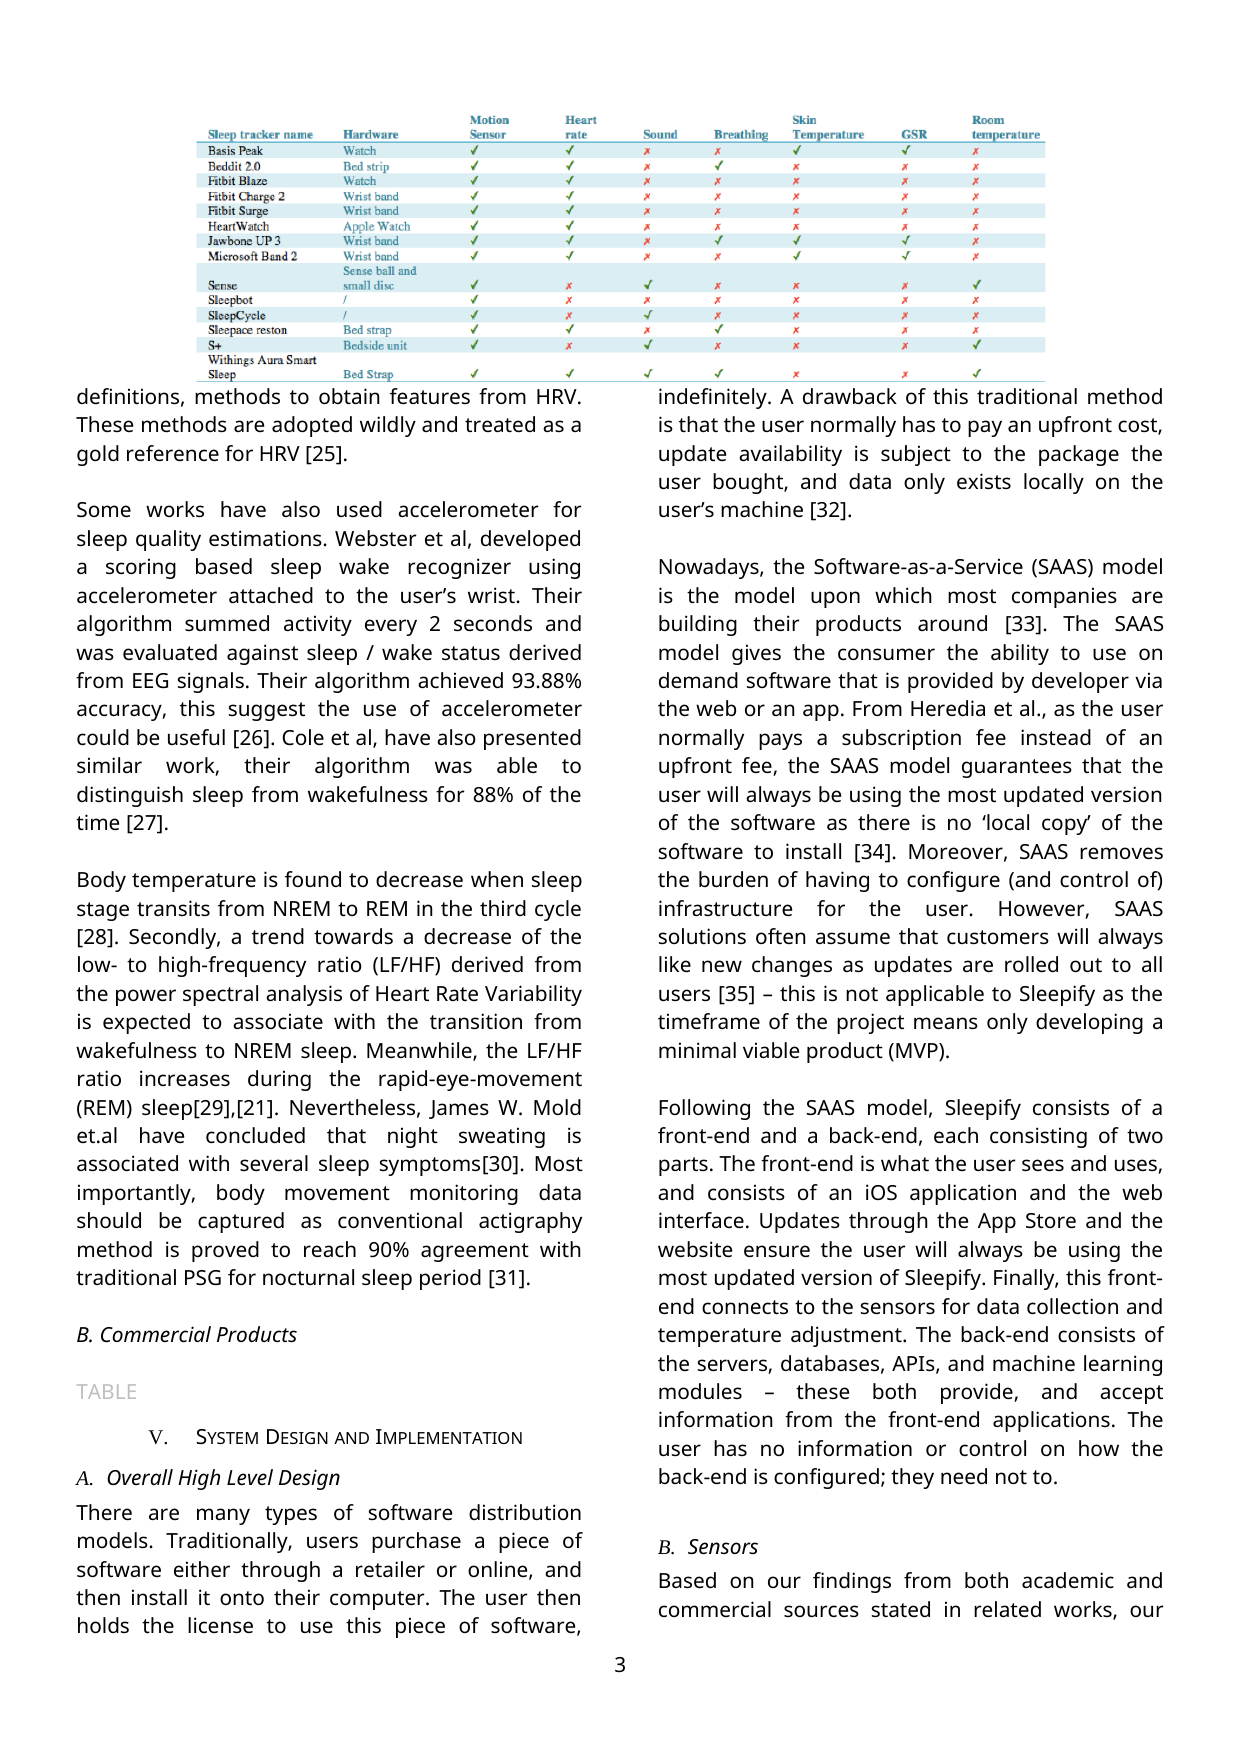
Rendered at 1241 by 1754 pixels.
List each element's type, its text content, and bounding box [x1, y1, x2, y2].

subtitle System Design and Implementation [76, 1422, 583, 1451]
text Some works have also used accelerometer for sleep quality estimations. Webster et al, developed a scoring based sleep wake recognizer using accelerometer attached to the user’s wrist. Their algorithm summed activity every 2 seconds and was evaluated against sleep / wake status derived from EEG signals. Their algorithm achieved 93.88% accuracy, this suggest the use of accelerometer could be useful [26]. Cole et al, have also presented similar work, their algorithm was able to distinguish sleep from wakefulness for 88% of the time [27]. [76, 496, 583, 837]
text There are many types of software distribution models. Traditionally, users purchase a piece of software either through a retailer or online, and then install it onto their computer. The user then holds the license to use this piece of software, indefinitely. A drawback of this traditional method is that the user normally has to pay an upfront cost, update availability is subject to the package the user bought, and data only exists locally on the user’s machine [32]. [76, 1498, 583, 1640]
text Following the SAAS model, Sleepify consists of a front-end and a back-end, each consisting of two parts. The front-end is what the user sees and uses, and consists of an iOS application and the web interface. Updates through the App Store and the website ensure the user will always be using the most updated version of Sleepify. Finally, this front-end connects to the sensors for data collection and temperature adjustment. The back-end consists of the servers, databases, APIs, and machine learning modules – these both provide, and accept information from the front-end applications. The user has no information or control on how the back-end is configured; they need not to. [658, 1093, 1164, 1491]
text B. Commercial Products [76, 1320, 583, 1349]
text There are many types of software distribution models. Traditionally, users purchase a piece of software either through a retailer or online, and then install it onto their computer. The user then holds the license to use this piece of software, indefinitely. A drawback of this traditional method is that the user normally has to pay an upfront cost, update availability is subject to the package the user bought, and data only exists locally on the user’s machine [32]. [658, 112, 1164, 524]
picture [193, 111, 1046, 382]
subtitle Overall High Level Design [76, 1463, 583, 1492]
subtitle Sensors [658, 1532, 1164, 1560]
text Body temperature is found to decrease when sleep stage transits from NREM to REM in the third cycle [28]. Secondly, a trend towards a decrease of the low- to high-frequency ratio (LF/HF) derived from the power spectral analysis of Heart Rate Variability is expected to associate with the transition from wakefulness to NREM sleep. Meanwhile, the LF/HF ratio increases during the rapid-eye-movement (REM) sleep[29],[21]. Nevertheless, James W. Mold et.al have concluded that night sweating is associated with several sleep symptoms[30]. Most importantly, body movement monitoring data should be captured as conventional actigraphy method is proved to reach 90% agreement with traditional PSG for nocturnal sleep period [31]. [76, 865, 583, 1292]
text Nowadays, the Software-as-a-Service (SAAS) model is the model upon which most companies are building their products around [33]. The SAAS model gives the consumer the ability to use on demand software that is provided by developer via the web or an app. From Heredia et al., as the user normally pays a subscription fee instead of an upfront fee, the SAAS model guarantees that the user will always be using the most updated version of the software as there is no ‘local copy’ of the software to install [34]. Moreover, SAAS removes the burden of having to configure (and control of) infrastructure for the user. However, SAAS solutions often assume that customers will always like new changes as updates are rolled out to all users [35] – this is not applicable to Sleepify as the timeframe of the project means only developing a minimal viable product (MVP). [658, 552, 1164, 1064]
text TABLE [76, 1377, 583, 1406]
